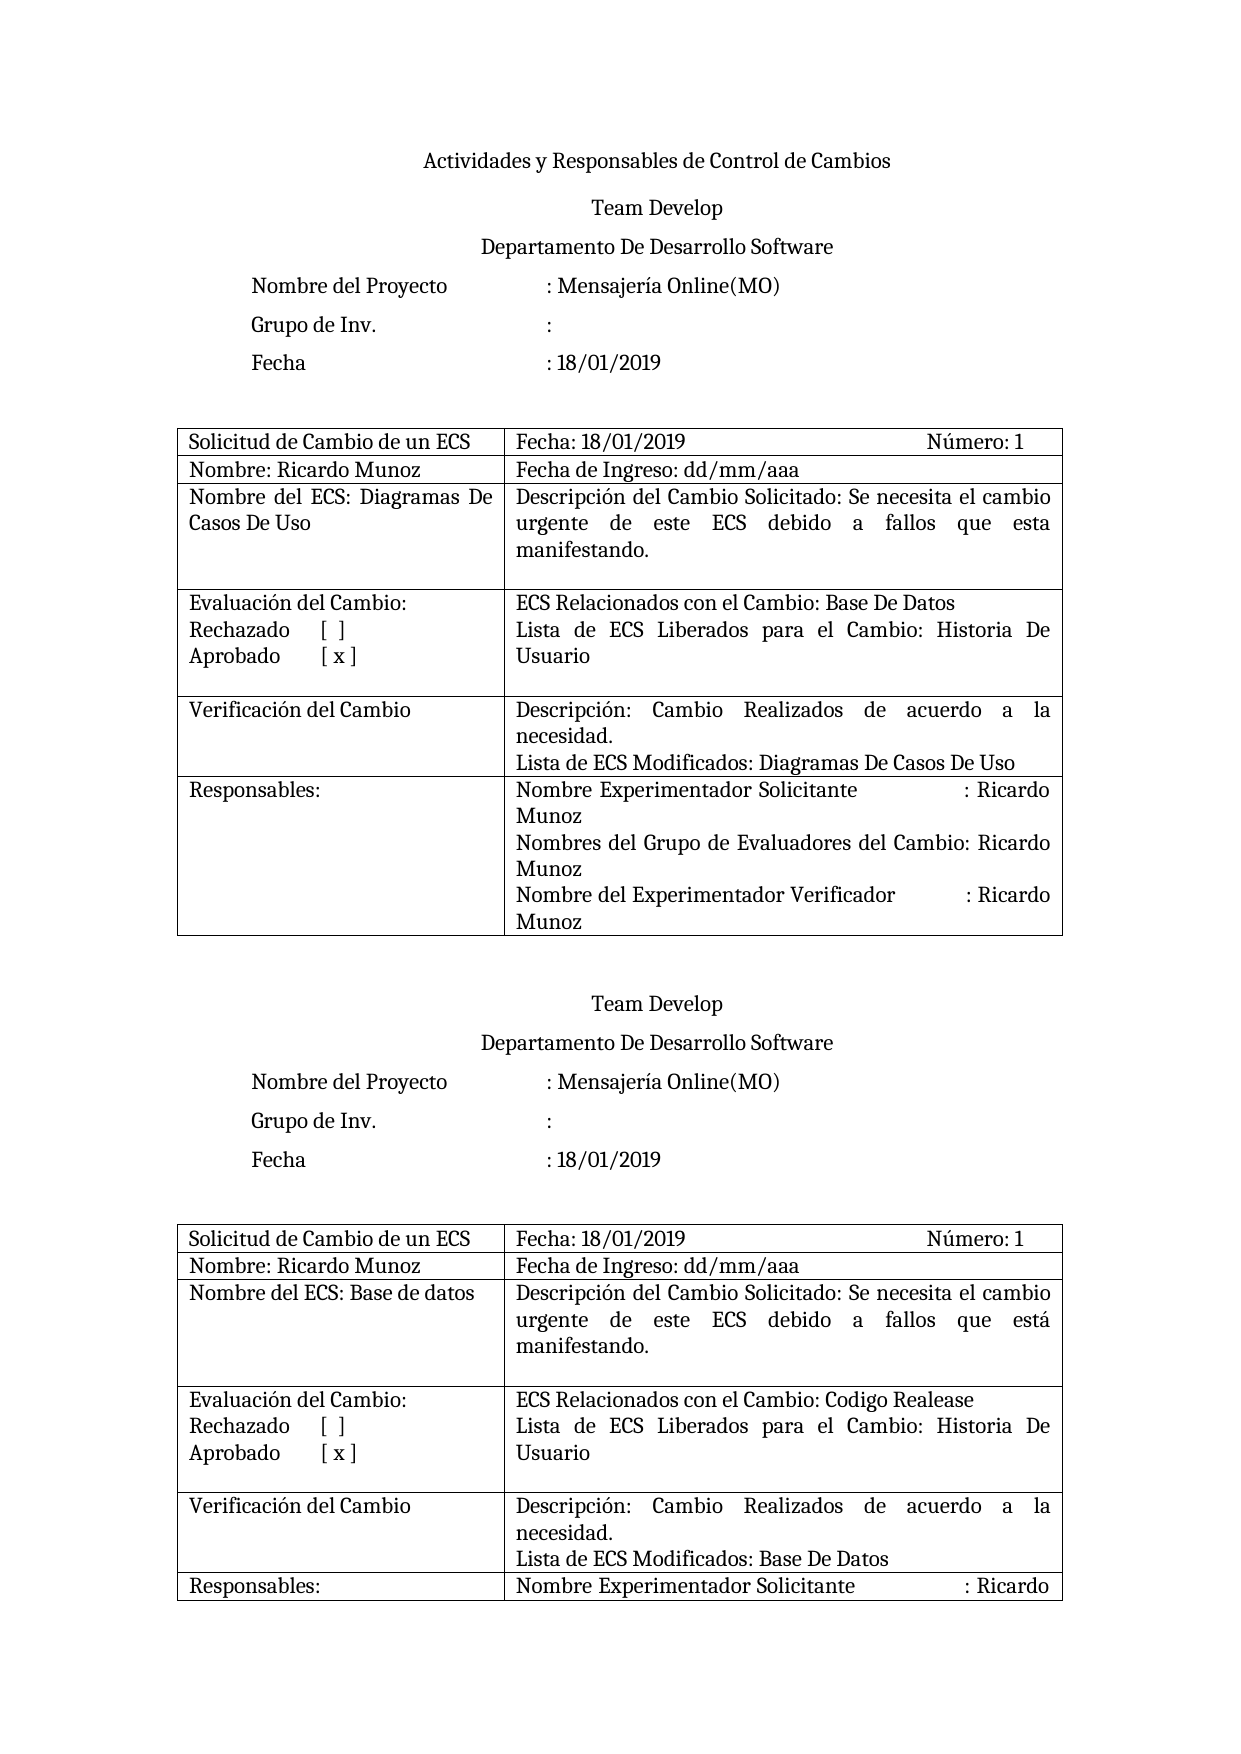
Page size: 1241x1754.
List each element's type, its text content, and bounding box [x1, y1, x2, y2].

text Departamento De Desarrollo Software [177, 1030, 1063, 1056]
table_cell Descripción: Cambio Realizados de acuerdo a la necesidad. Lista de ECS Modificados: Base De Datos [505, 1493, 1062, 1572]
table_cell Evaluación del Cambio: Rechazado [ ] Aprobado [ x ] [178, 1387, 504, 1492]
text Grupo de Inv. : [177, 311, 1063, 338]
table_cell Descripción del Cambio Solicitado: Se necesita el cambio urgente de este ECS debido a fallos que está manifestando. [505, 1280, 1062, 1386]
table_cell Responsables: [178, 777, 504, 935]
text Fecha : 18/01/2019 [177, 1147, 1063, 1173]
table_cell Descripción del Cambio Solicitado: Se necesita el cambio urgente de este ECS debido a fallos que esta manifestando. [505, 484, 1062, 589]
table_header Solicitud de Cambio de un ECS [178, 1225, 504, 1252]
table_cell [505, 1573, 1062, 1599]
table_cell ECS Relacionados con el Cambio: Base De Datos Lista de ECS Liberados para el Cambio: Historia De Usuario [505, 590, 1062, 696]
text Actividades y Responsables de Control de Cambios [177, 148, 1063, 174]
table_cell Fecha de Ingreso: dd/mm/aaa [505, 1253, 1062, 1279]
text Team Develop [177, 195, 1063, 221]
table_header Solicitud de Cambio de un ECS [178, 429, 504, 455]
table_header Fecha: 18/01/2019 Número: 1 [505, 429, 1062, 455]
table_cell Nombre del ECS: Base de datos [178, 1280, 504, 1386]
table_cell Nombre del ECS: Diagramas De Casos De Uso [178, 484, 504, 589]
table_cell ECS Relacionados con el Cambio: Codigo Realease Lista de ECS Liberados para el Cambio: Historia De Usuario [505, 1387, 1062, 1492]
text Fecha : 18/01/2019 [177, 350, 1063, 377]
text Departamento De Desarrollo Software [177, 234, 1063, 260]
table_cell Nombre: Ricardo Munoz [178, 456, 504, 483]
table_header Fecha: 18/01/2019 Número: 1 [505, 1225, 1062, 1252]
table_cell Evaluación del Cambio: Rechazado [ ] Aprobado [ x ] [178, 590, 504, 696]
text Nombre del Proyecto : Mensajería Online(MO) [177, 272, 1063, 299]
text Team Develop [177, 991, 1063, 1017]
table_cell Fecha de Ingreso: dd/mm/aaa [505, 456, 1062, 483]
text Grupo de Inv. : [177, 1108, 1063, 1134]
text Nombre del Proyecto : Mensajería Online(MO) [177, 1069, 1063, 1095]
table_cell Descripción: Cambio Realizados de acuerdo a la necesidad. Lista de ECS Modificados: Diagramas De Casos De Uso [505, 697, 1062, 776]
table_cell Nombre: Ricardo Munoz [178, 1253, 504, 1279]
table_cell Responsables: [178, 1573, 504, 1599]
table_cell Verificación del Cambio [178, 697, 504, 776]
table_cell Verificación del Cambio [178, 1493, 504, 1572]
